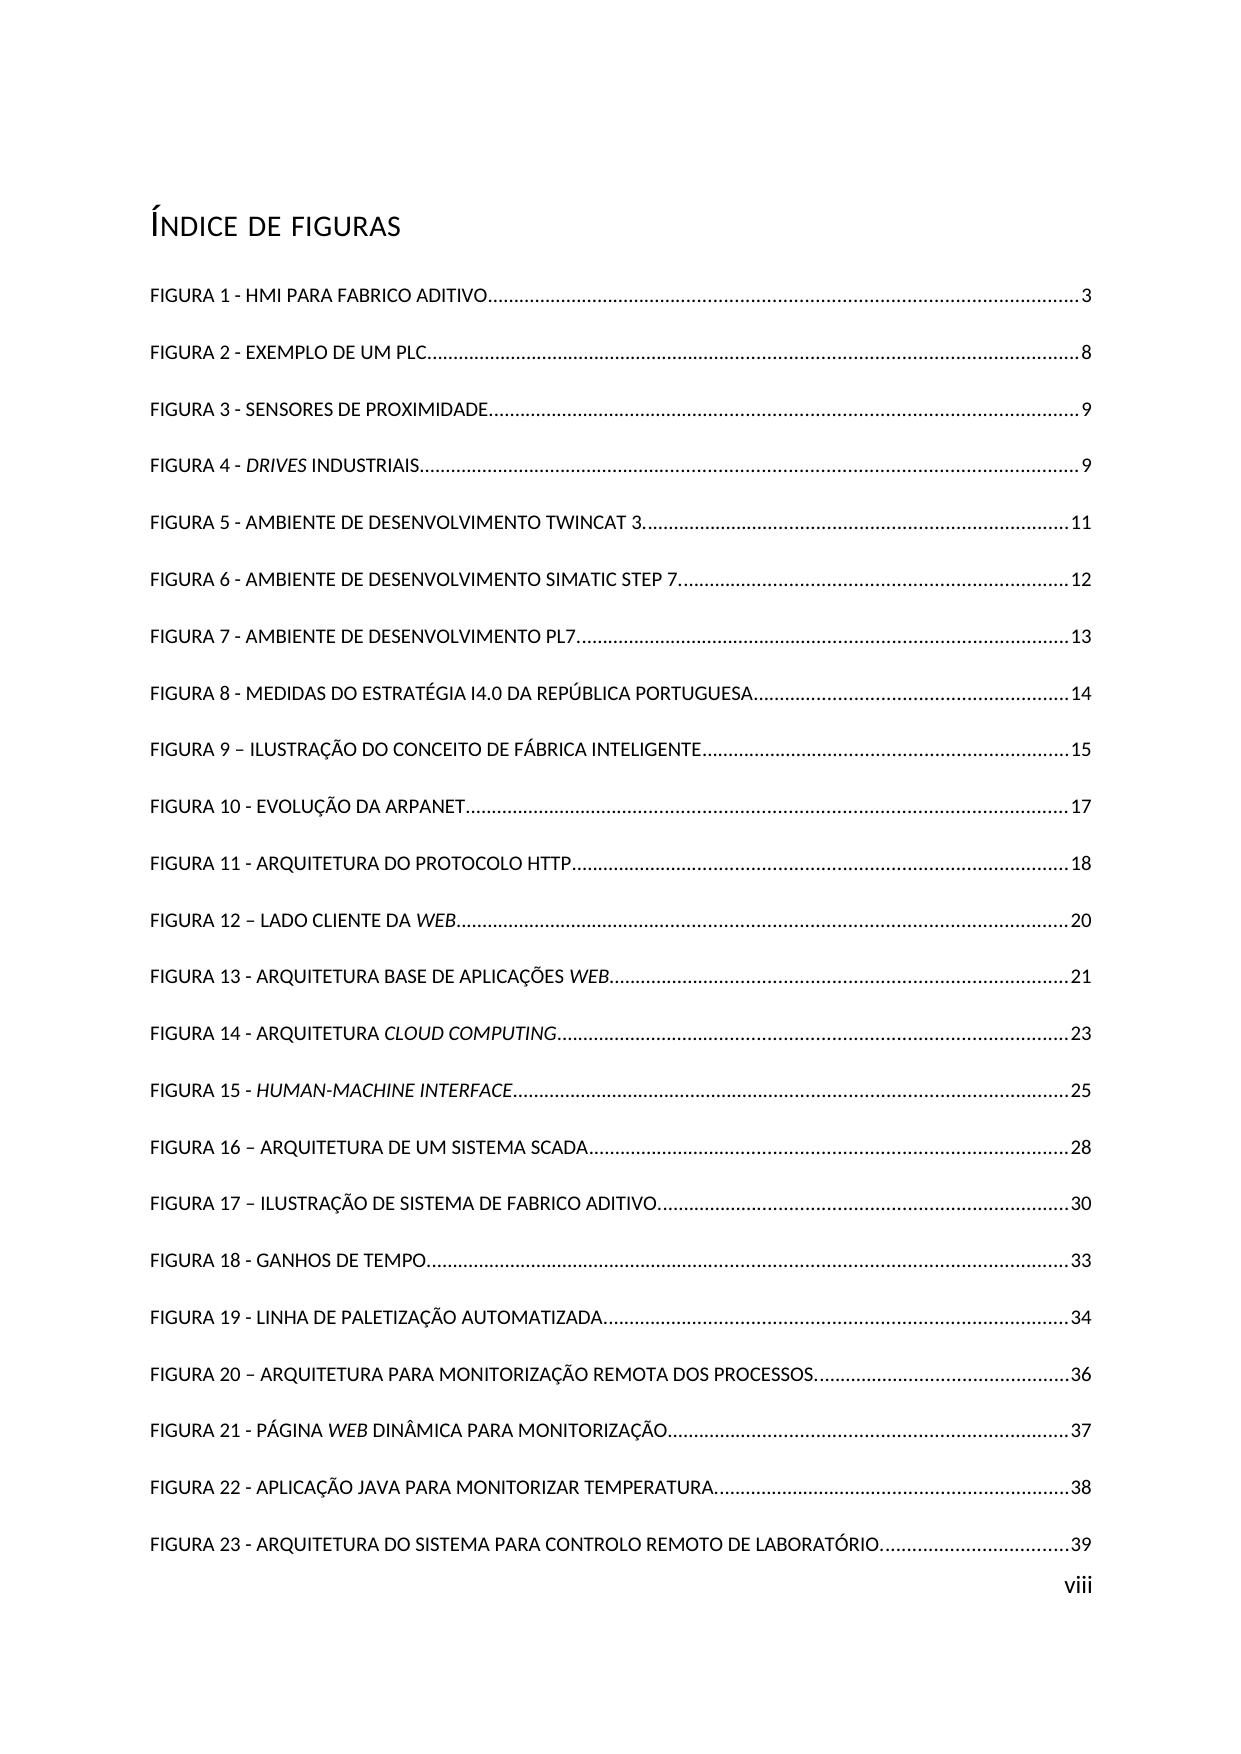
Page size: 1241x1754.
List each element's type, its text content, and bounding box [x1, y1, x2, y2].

text Figura 8 - Medidas do Estratégia i4.0 da República Portuguesa 14 [150, 680, 1092, 705]
subtitle Índice de figuras [120, 200, 1092, 246]
text Figura 4 - Drives industriais. 9 [150, 453, 1092, 478]
text Figura 10 - Evolução da Arpanet. 17 [150, 793, 1092, 819]
text Figura 18 - Ganhos de Tempo. 33 [150, 1247, 1092, 1273]
text Figura 17 – Ilustração de sistema de fabrico aditivo. 30 [150, 1191, 1092, 1216]
text Figura 11 - Arquitetura do protocolo HTTP 18 [150, 850, 1092, 875]
text Figura 3 - Sensores de proximidade. 9 [150, 396, 1092, 421]
text Figura 22 - Aplicação Java para monitorizar temperatura. 38 [150, 1474, 1092, 1500]
text Figura 16 – Arquitetura de um Sistema SCADA 28 [150, 1134, 1092, 1159]
text Figura 1 - HMI para Fabrico Aditivo 3 [150, 282, 1092, 308]
text Figura 6 - Ambiente de desenvolvimento SIMATIC STEP 7. 12 [150, 566, 1092, 592]
text Figura 23 - Arquitetura do sistema para controlo remoto de laboratório. 39 [150, 1531, 1092, 1557]
text Figura 21 - Página web dinâmica para monitorização. 37 [150, 1418, 1092, 1443]
text Figura 14 - Arquitetura Cloud Computing 23 [150, 1020, 1092, 1046]
text Figura 20 – Arquitetura para monitorização remota dos processos. 36 [150, 1361, 1092, 1386]
text Figura 13 - Arquitetura base de aplicações web 21 [150, 963, 1092, 989]
text Figura 9 – Ilustração do conceito de Fábrica Inteligente 15 [150, 736, 1092, 762]
text Figura 19 - Linha de Paletização Automatizada. 34 [150, 1304, 1092, 1329]
text Figura 5 - Ambiente de desenvolvimento Twincat 3. 11 [150, 509, 1092, 535]
text Figura 15 - Human-Machine Interface. 25 [150, 1077, 1092, 1102]
text Figura 2 - Exemplo de um PLC. 8 [150, 339, 1092, 364]
text Figura 7 - Ambiente de desenvolvimento PL7. 13 [150, 623, 1092, 648]
text Figura 12 – Lado cliente da web. 20 [150, 907, 1092, 932]
